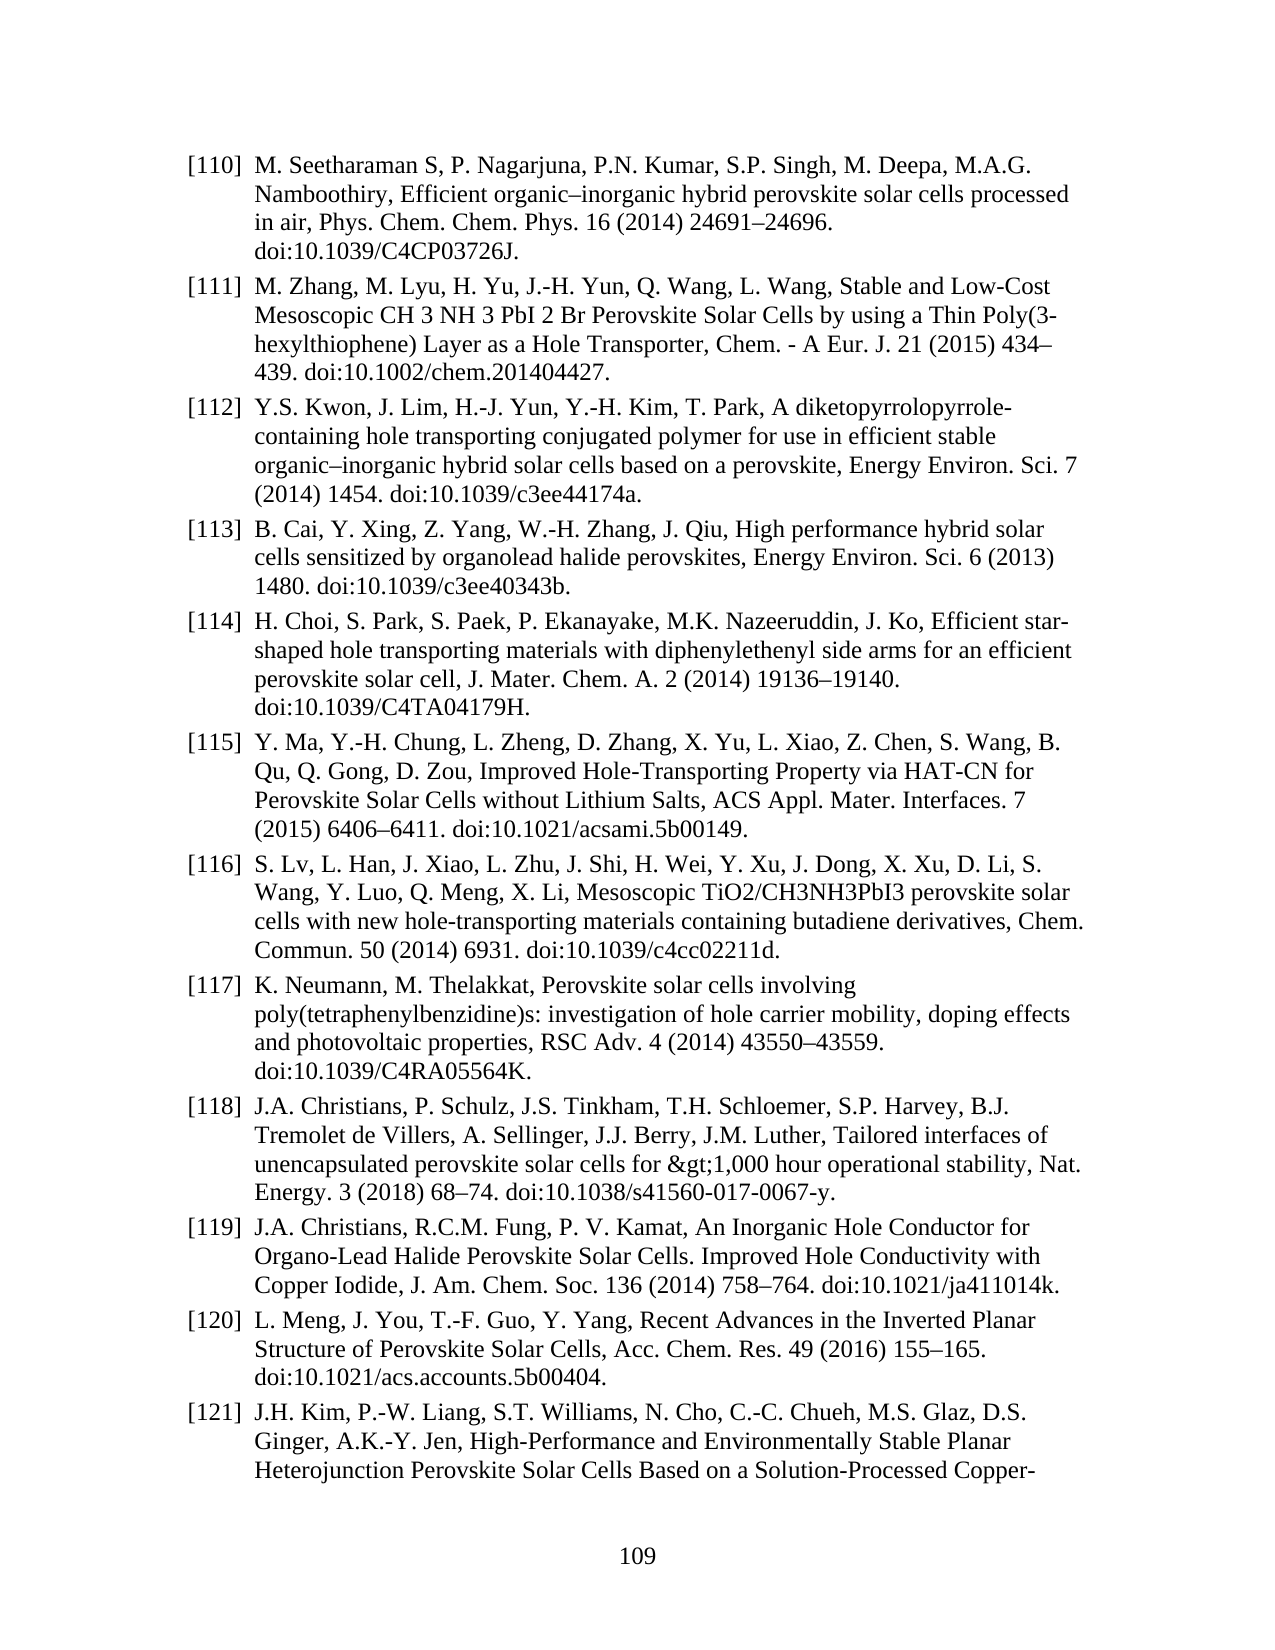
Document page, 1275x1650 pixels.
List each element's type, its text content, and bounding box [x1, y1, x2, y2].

text [116] S. Lv, L. Han, J. Xiao, L. Zhu, J. Shi, H. Wei, Y. Xu, J. Dong, X. Xu, D. Li, S. Wang, Y. Luo, Q. Meng, X. Li, Mesoscopic TiO2/CH3NH3PbI3 perovskite solar cells with new hole-transporting materials containing butadiene derivatives, Chem. Commun. 50 (2014) 6931. doi:10.1039/c4cc02211d. [187, 849, 1087, 964]
text [110] M. Seetharaman S, P. Nagarjuna, P.N. Kumar, S.P. Singh, M. Deepa, M.A.G. Namboothiry, Efficient organic–inorganic hybrid perovskite solar cells processed in air, Phys. Chem. Chem. Phys. 16 (2014) 24691–24696. doi:10.1039/C4CP03726J. [187, 150, 1087, 265]
text [117] K. Neumann, M. Thelakkat, Perovskite solar cells involving poly(tetraphenylbenzidine)s: investigation of hole carrier mobility, doping effects and photovoltaic properties, RSC Adv. 4 (2014) 43550–43559. doi:10.1039/C4RA05564K. [187, 970, 1087, 1085]
text [120] L. Meng, J. You, T.-F. Guo, Y. Yang, Recent Advances in the Inverted Planar Structure of Perovskite Solar Cells, Acc. Chem. Res. 49 (2016) 155–165. doi:10.1021/acs.accounts.5b00404. [187, 1305, 1087, 1391]
text [114] H. Choi, S. Park, S. Paek, P. Ekanayake, M.K. Nazeeruddin, J. Ko, Efficient star-shaped hole transporting materials with diphenylethenyl side arms for an efficient perovskite solar cell, J. Mater. Chem. A. 2 (2014) 19136–19140. doi:10.1039/C4TA04179H. [187, 606, 1087, 721]
text [113] B. Cai, Y. Xing, Z. Yang, W.-H. Zhang, J. Qiu, High performance hybrid solar cells sensitized by organolead halide perovskites, Energy Environ. Sci. 6 (2013) 1480. doi:10.1039/c3ee40343b. [187, 514, 1087, 600]
text [111] M. Zhang, M. Lyu, H. Yu, J.-H. Yun, Q. Wang, L. Wang, Stable and Low-Cost Mesoscopic CH 3 NH 3 PbI 2 Br Perovskite Solar Cells by using a Thin Poly(3-hexylthiophene) Layer as a Hole Transporter, Chem. - A Eur. J. 21 (2015) 434–439. doi:10.1002/chem.201404427. [187, 271, 1087, 386]
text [187, 1397, 1087, 1484]
text [112] Y.S. Kwon, J. Lim, H.-J. Yun, Y.-H. Kim, T. Park, A diketopyrrolopyrrole-containing hole transporting conjugated polymer for use in efficient stable organic–inorganic hybrid solar cells based on a perovskite, Energy Environ. Sci. 7 (2014) 1454. doi:10.1039/c3ee44174a. [187, 392, 1087, 507]
text [115] Y. Ma, Y.-H. Chung, L. Zheng, D. Zhang, X. Yu, L. Xiao, Z. Chen, S. Wang, B. Qu, Q. Gong, D. Zou, Improved Hole-Transporting Property via HAT-CN for Perovskite Solar Cells without Lithium Salts, ACS Appl. Mater. Interfaces. 7 (2015) 6406–6411. doi:10.1021/acsami.5b00149. [187, 727, 1087, 842]
text [119] J.A. Christians, R.C.M. Fung, P. V. Kamat, An Inorganic Hole Conductor for Organo-Lead Halide Perovskite Solar Cells. Improved Hole Conductivity with Copper Iodide, J. Am. Chem. Soc. 136 (2014) 758–764. doi:10.1021/ja411014k. [187, 1212, 1087, 1299]
text [118] J.A. Christians, P. Schulz, J.S. Tinkham, T.H. Schloemer, S.P. Harvey, B.J. Tremolet de Villers, A. Sellinger, J.J. Berry, J.M. Luther, Tailored interfaces of unencapsulated perovskite solar cells for &gt;1,000 hour operational stability, Nat. Energy. 3 (2018) 68–74. doi:10.1038/s41560-017-0067-y. [187, 1091, 1087, 1206]
